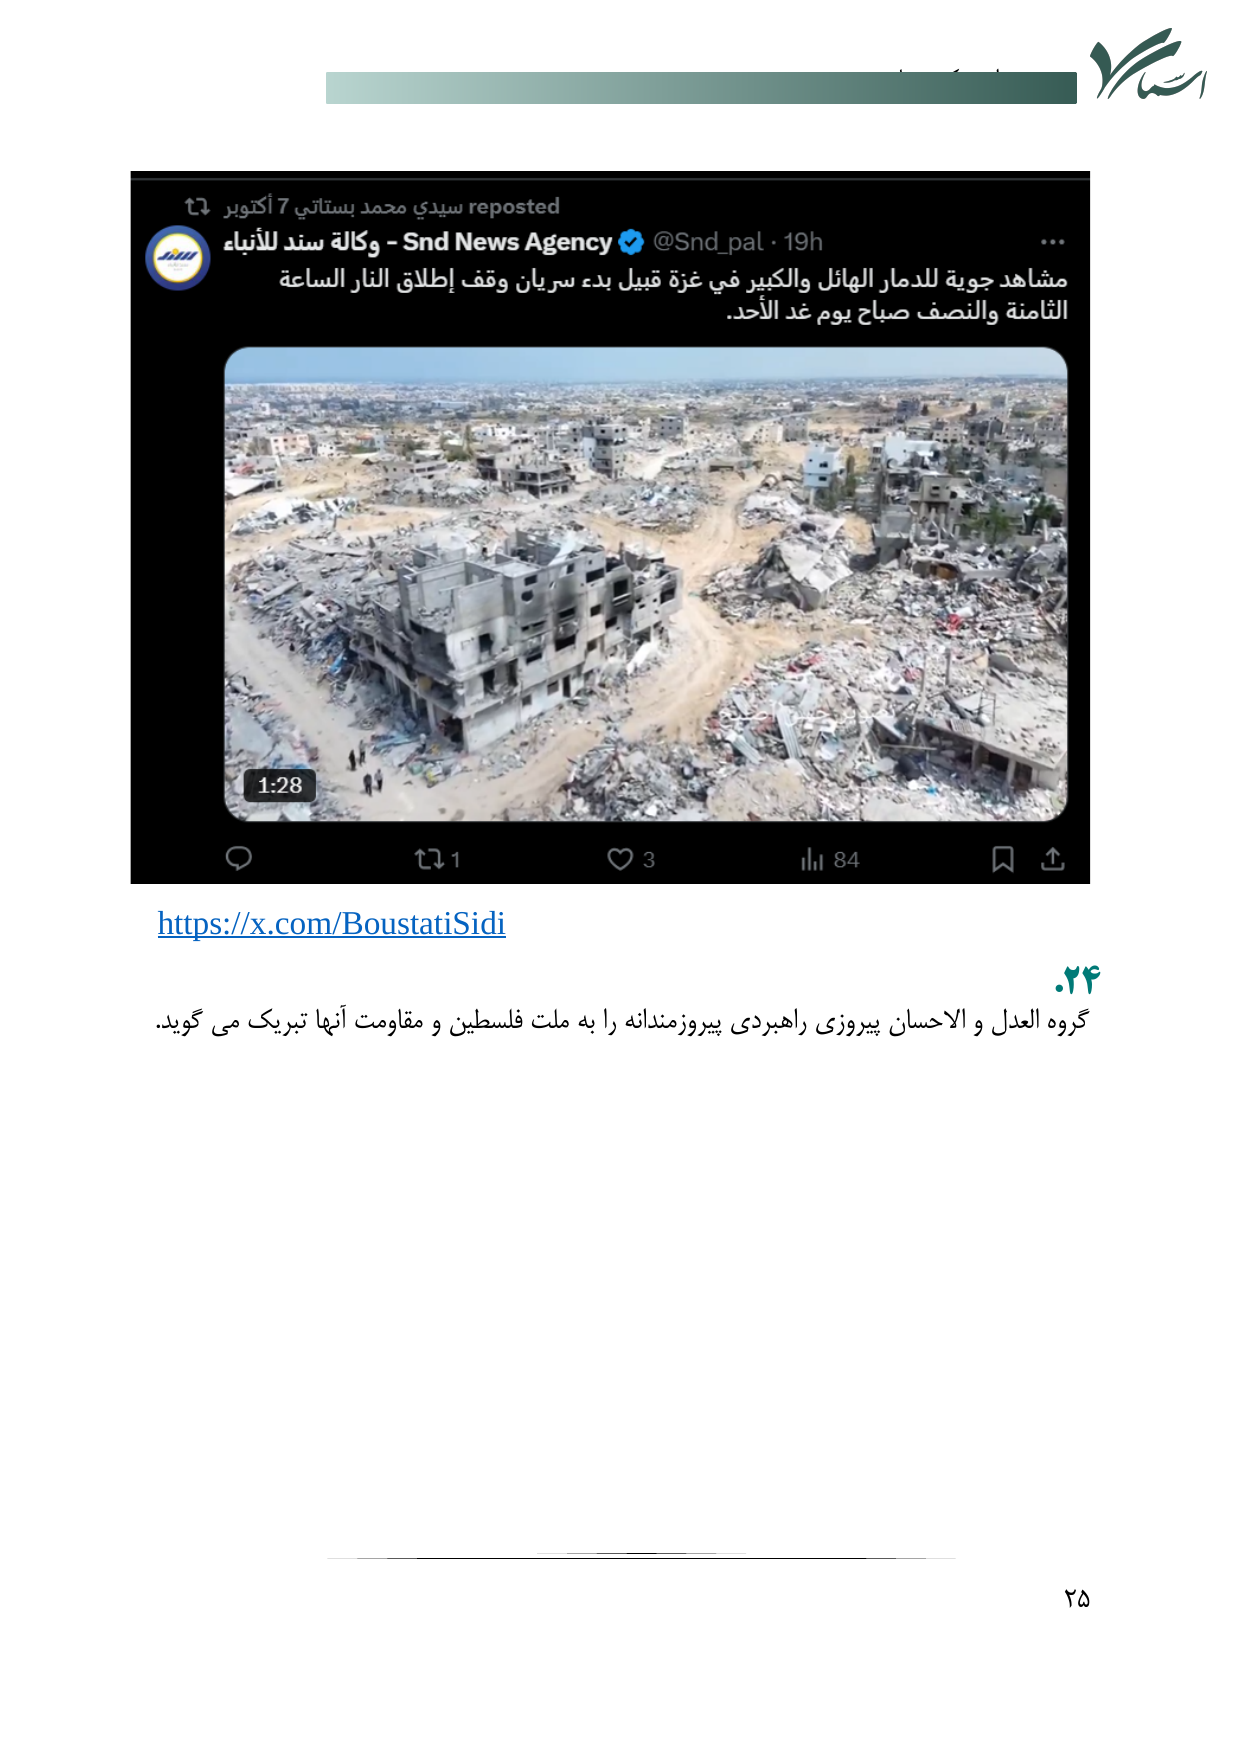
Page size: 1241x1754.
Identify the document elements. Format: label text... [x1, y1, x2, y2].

text https://x.com/BoustatiSidi [150, 903, 1090, 942]
text گروه العدل و الاحسان پیروزی راهبردی پیروزمندانه را به ملت فلسطین و مقاومت آنها تبریک می گوید. [150, 1006, 1090, 1039]
picture [0, 0, 1241, 1754]
